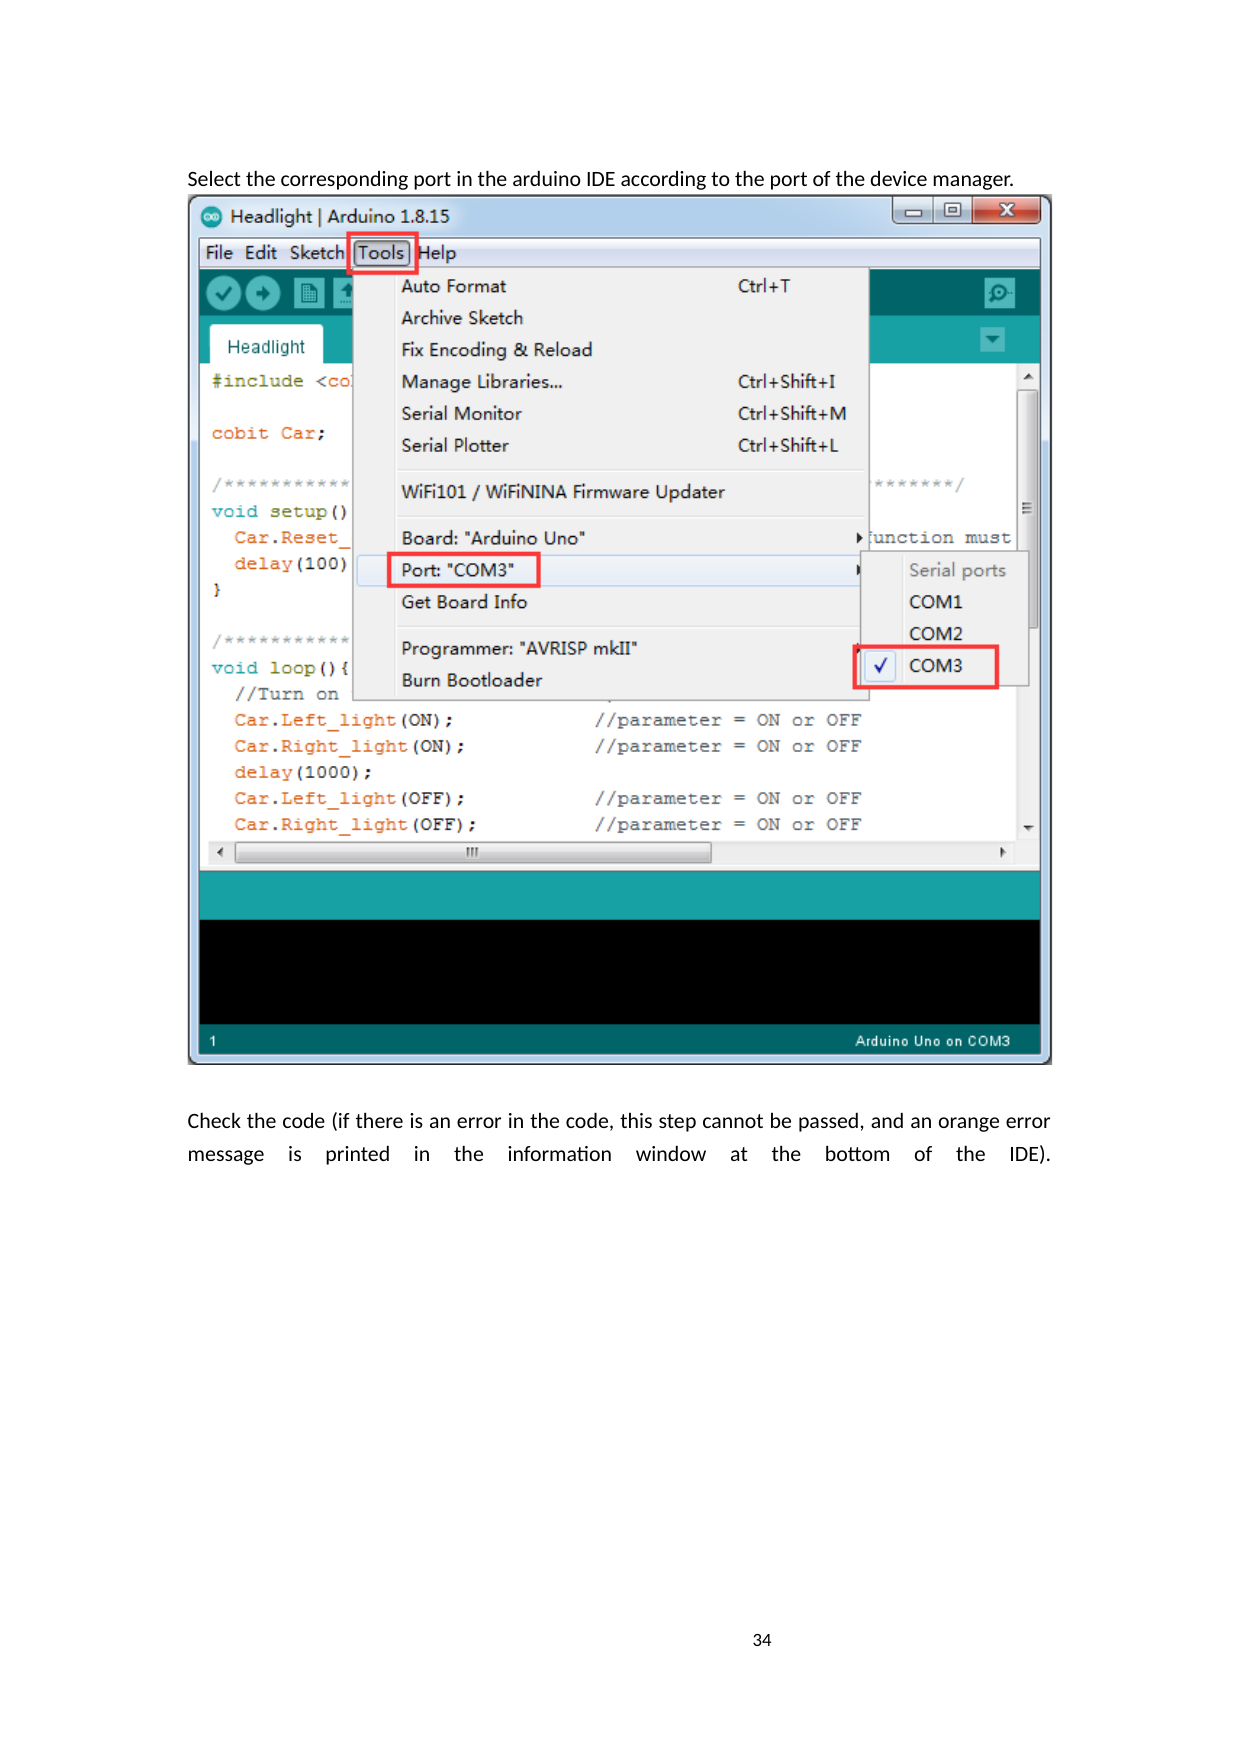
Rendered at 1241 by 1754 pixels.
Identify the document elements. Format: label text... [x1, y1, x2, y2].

picture [187, 194, 1053, 1065]
text Select the corresponding port in the arduino IDE according to the port of the device manager. [187, 162, 1053, 194]
text Check the code (if there is an error in the code, this step cannot be passed, and an orange error message is printed in the information window at the bottom of the IDE). [187, 1104, 1053, 1169]
